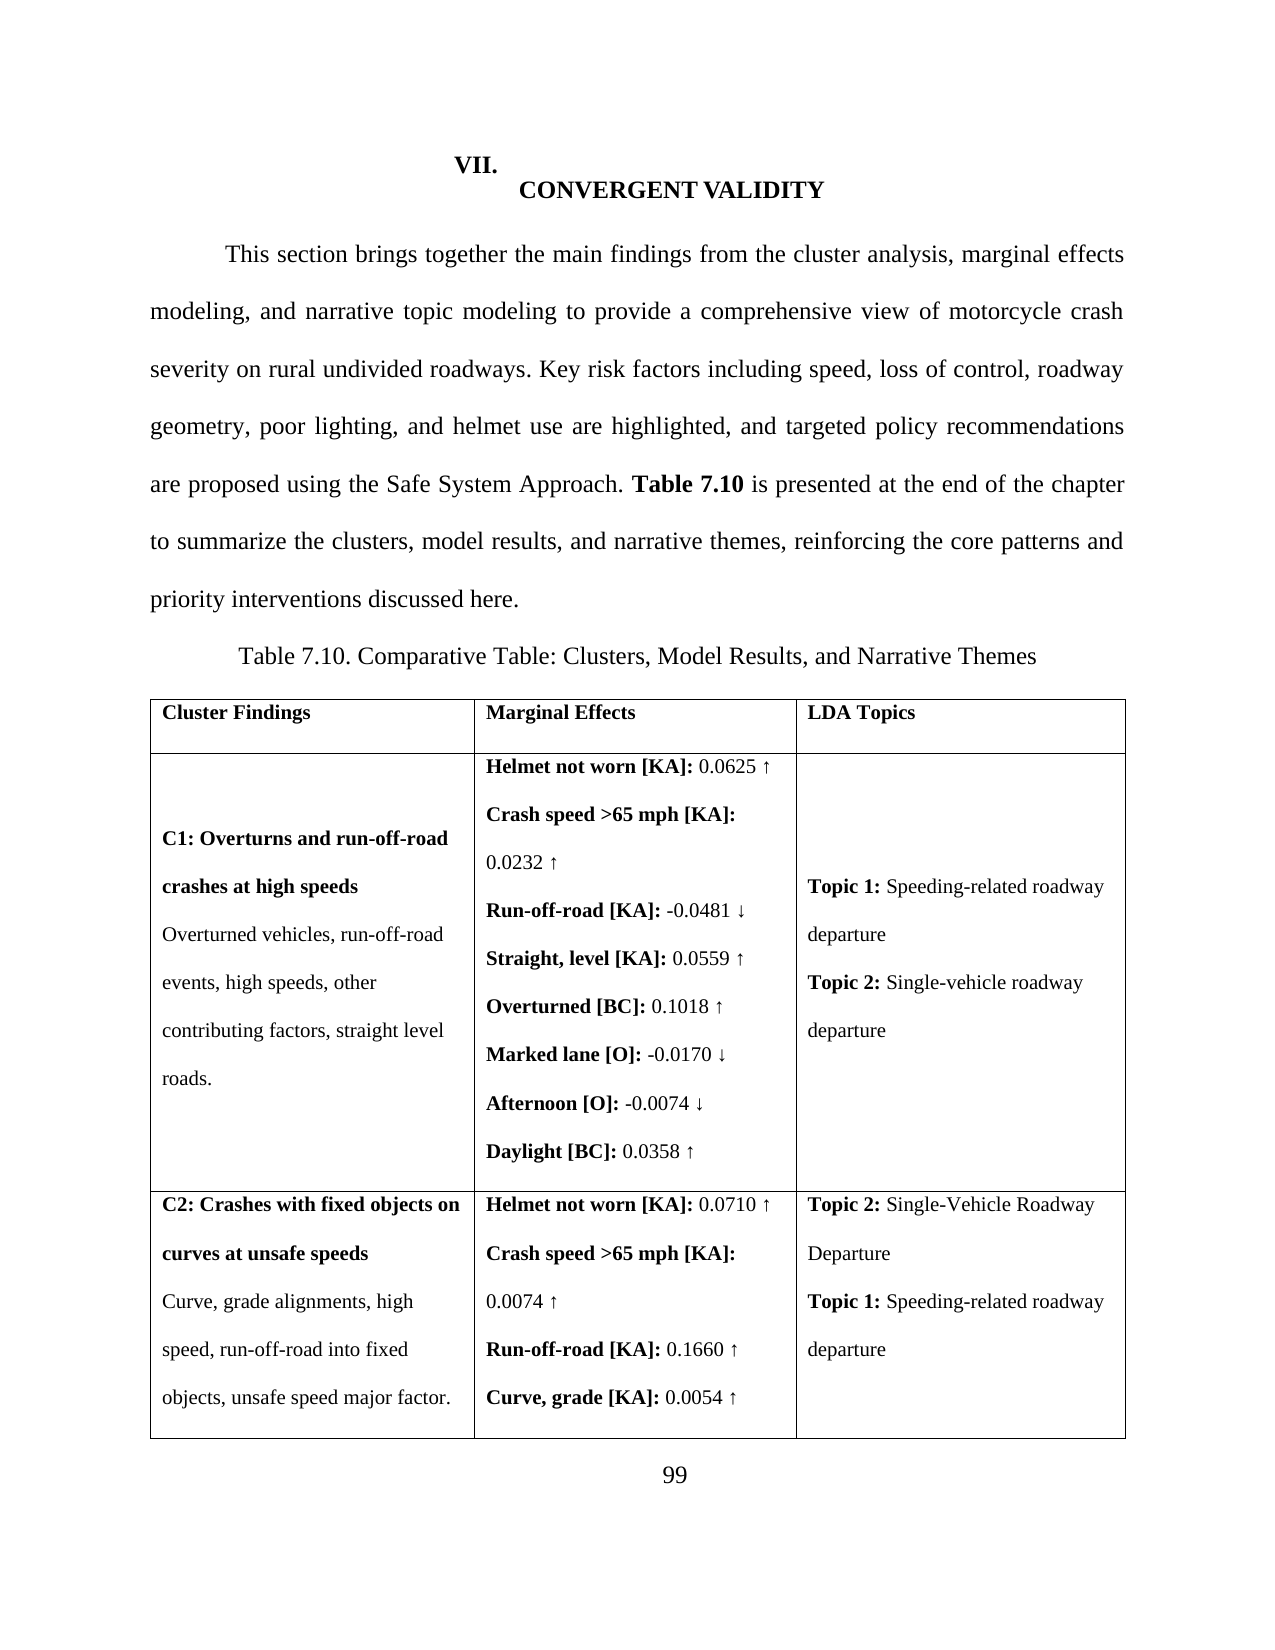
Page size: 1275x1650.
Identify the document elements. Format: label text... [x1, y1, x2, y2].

table_header LDA Topics [797, 700, 1125, 752]
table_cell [151, 1192, 474, 1437]
table_cell C1: Overturns and run-off-road crashes at high speeds Overturned vehicles, run-off-road events, high speeds, other contributing factors, straight level roads. [151, 754, 474, 1191]
table_header Marginal Effects [475, 700, 796, 752]
table_cell Topic 1: Speeding-related roadway departure Topic 2: Single-vehicle roadway departure [797, 754, 1125, 1191]
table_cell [797, 1192, 1125, 1437]
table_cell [475, 1192, 796, 1437]
subtitle CONVERGENT VALIDITY [150, 175, 1125, 204]
table_cell Helmet not worn [KA]: 0.0625 ↑ Crash speed >65 mph [KA]: 0.0232 ↑ Run-off-road [KA]: -0.0481 ↓ Straight, level [KA]: 0.0559 ↑ Overturned [BC]: 0.1018 ↑ Marked lane [O]: -0.0170 ↓ Afternoon [O]: -0.0074 ↓ Daylight [BC]: 0.0358 ↑ [475, 754, 796, 1191]
table_header Cluster Findings [151, 700, 474, 752]
